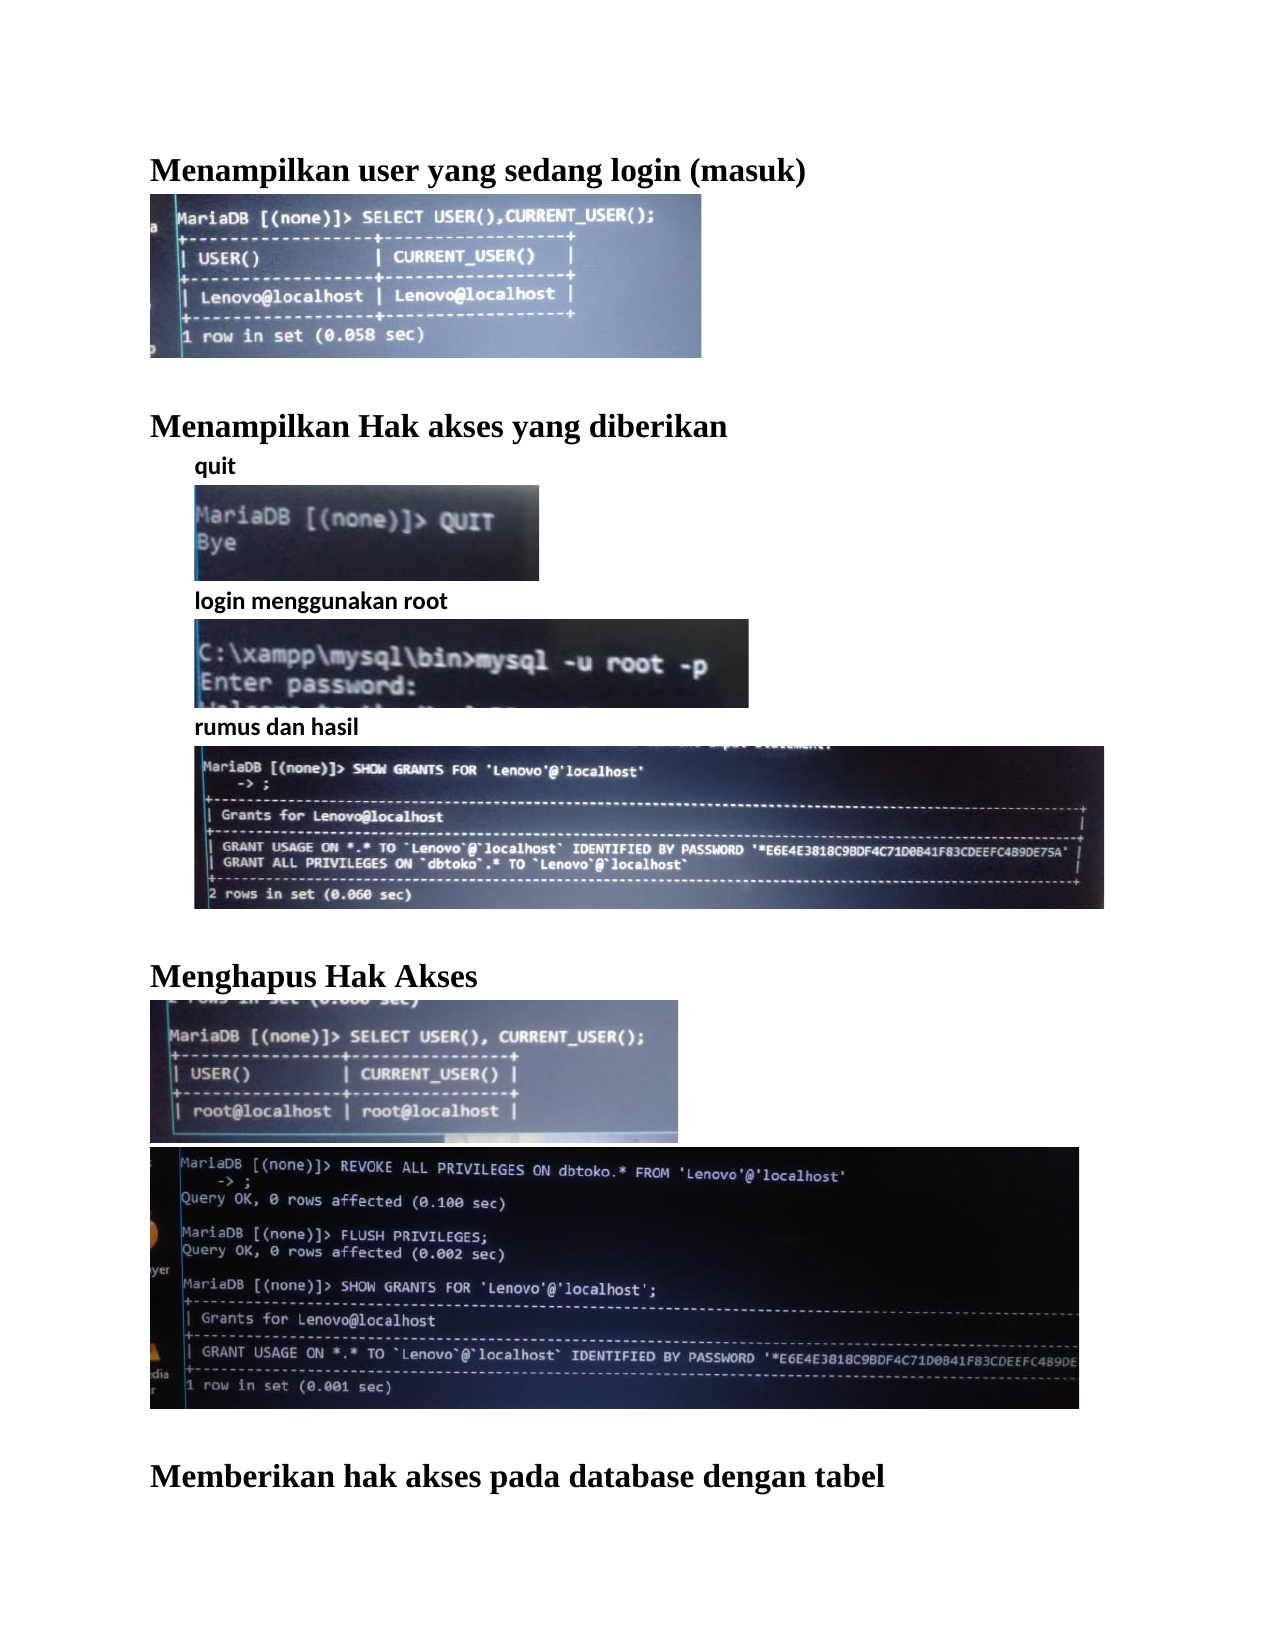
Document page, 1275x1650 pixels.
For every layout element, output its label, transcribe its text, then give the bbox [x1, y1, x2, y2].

text quit [194, 450, 1125, 481]
picture [194, 746, 1105, 909]
text Menghapus Hak Akses [150, 957, 1125, 995]
picture [194, 485, 540, 581]
picture [150, 1000, 679, 1143]
picture [150, 1147, 1080, 1409]
picture [150, 194, 702, 358]
text Menampilkan Hak akses yang diberikan [150, 406, 1125, 444]
text login menggunakan root [194, 585, 1125, 615]
picture [194, 619, 749, 708]
list Menampilkan user yang sedang login (masuk) [150, 150, 1125, 188]
text Memberikan hak akses pada database dengan tabel [150, 1456, 1125, 1495]
text rumus dan hasil [194, 712, 1125, 742]
